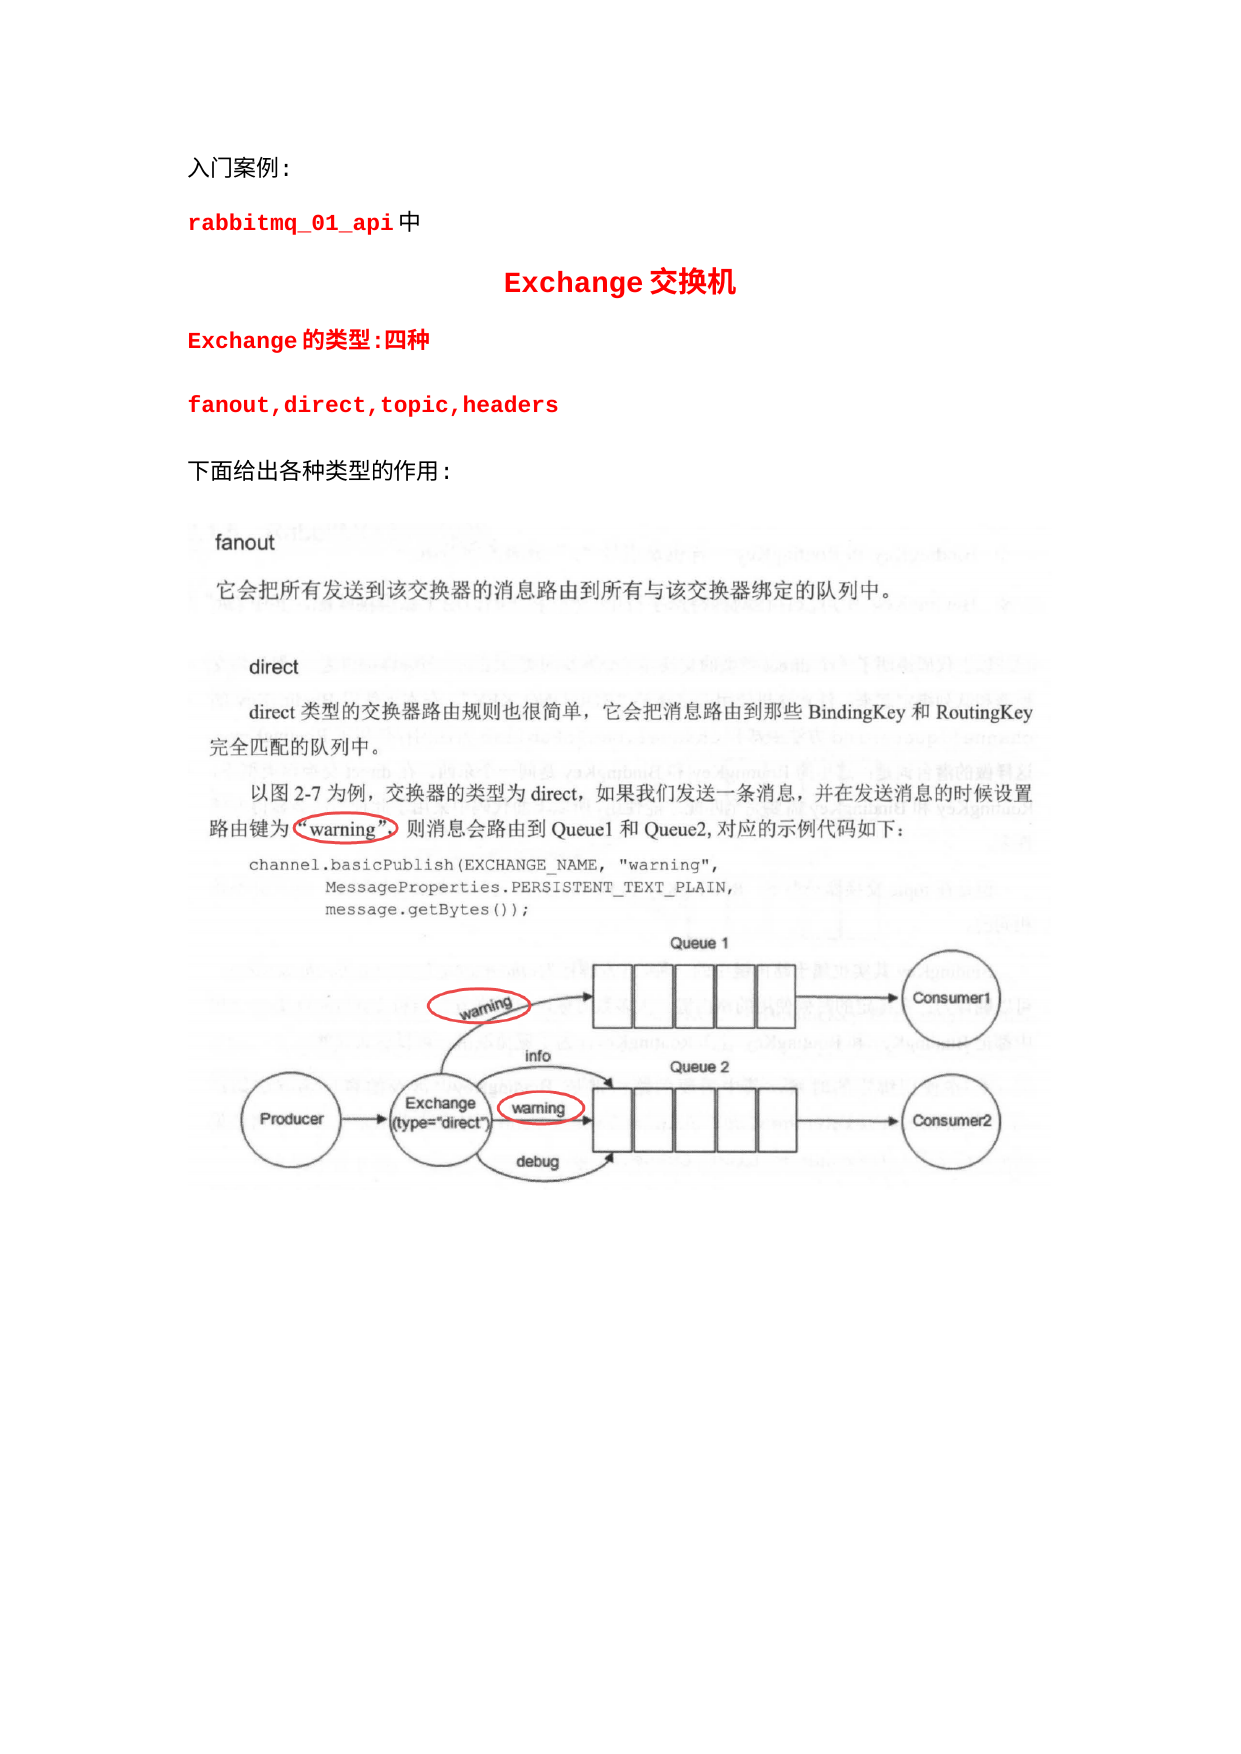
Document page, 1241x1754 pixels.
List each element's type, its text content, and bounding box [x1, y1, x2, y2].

text fanout,direct,topic,headers [187, 393, 1053, 419]
picture [187, 523, 1052, 614]
picture [187, 650, 1051, 1190]
text Exchange的类型:四种 [187, 322, 1053, 355]
text 入门案例: [187, 150, 1053, 183]
text 下面给出各种类型的作用: [187, 453, 1053, 486]
text rabbitmq_01_api中 [187, 204, 1053, 238]
text Exchange交换机 [187, 258, 1053, 301]
